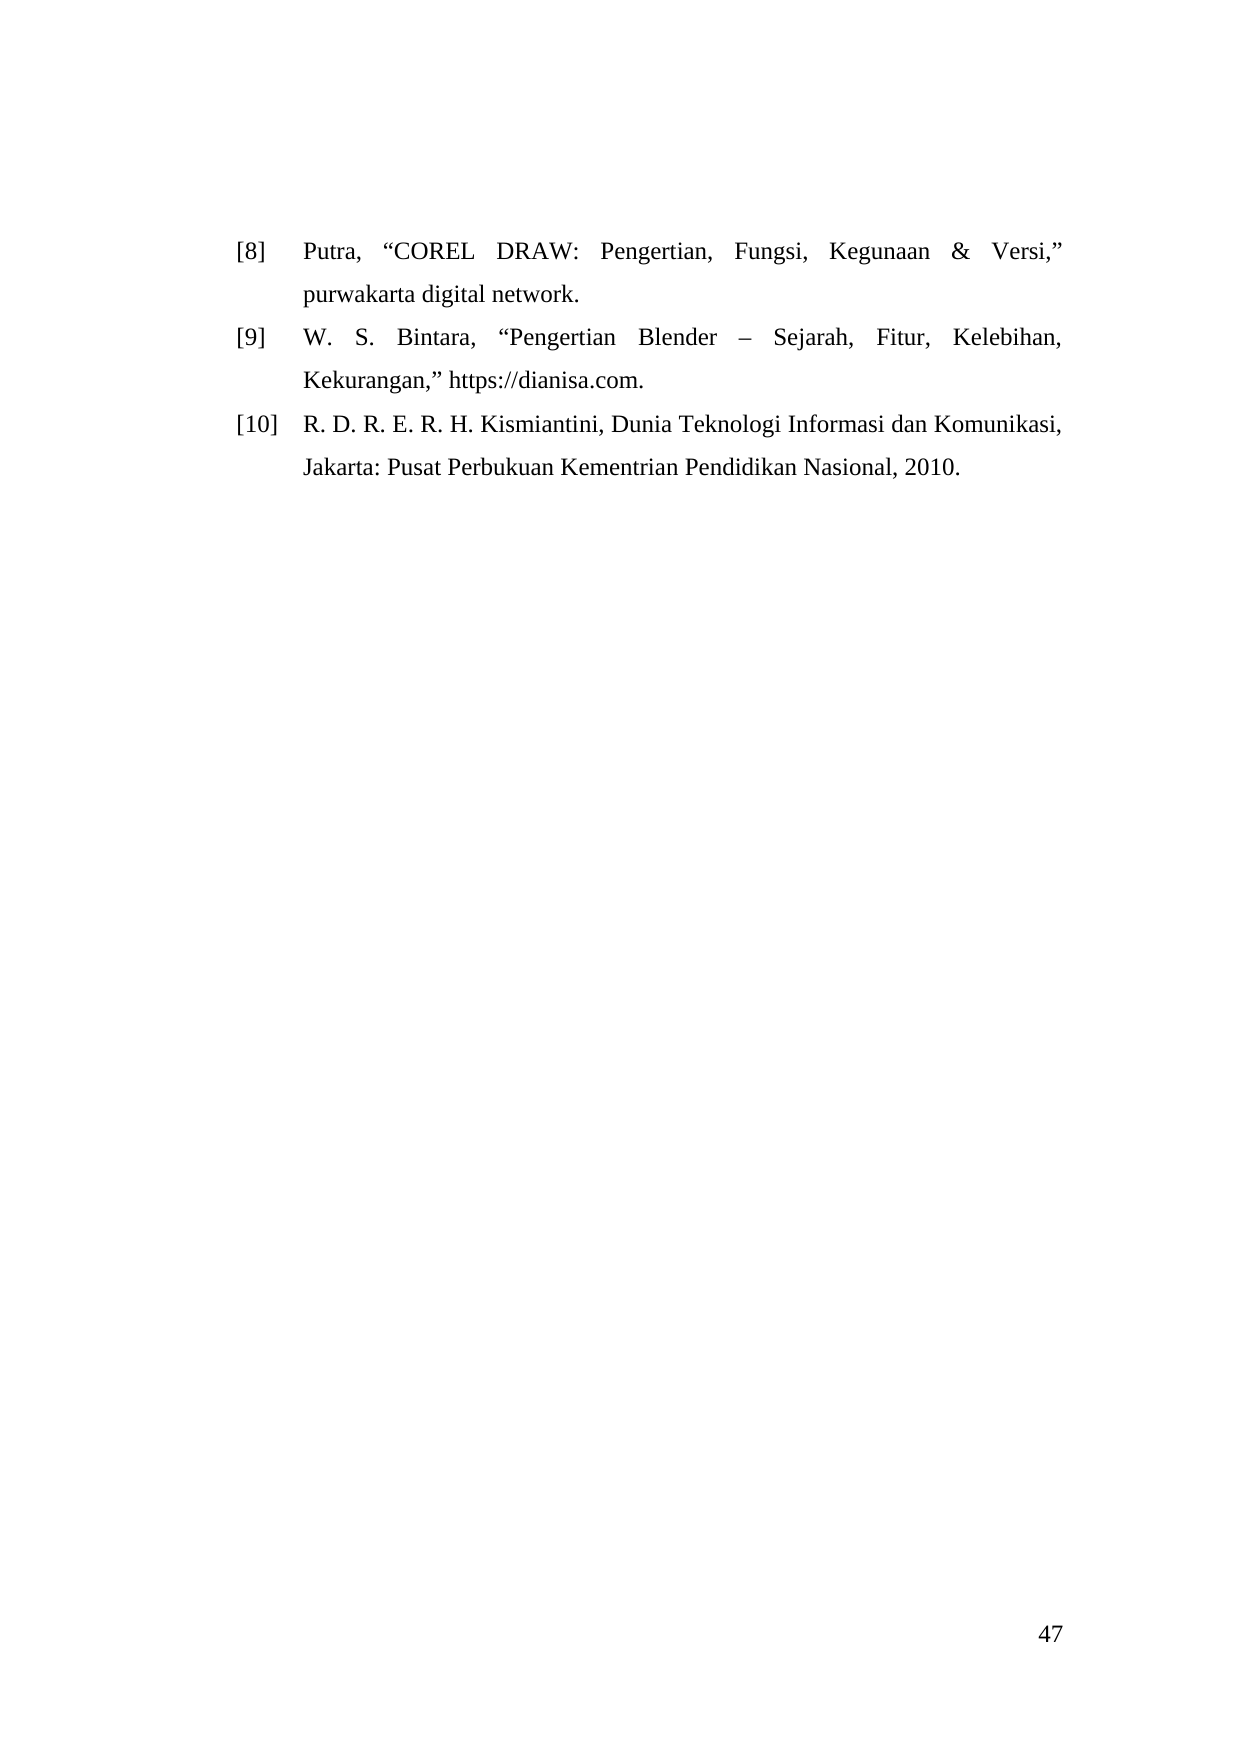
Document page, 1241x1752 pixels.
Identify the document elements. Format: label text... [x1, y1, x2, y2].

text [8] Putra, “COREL DRAW: Pengertian, Fungsi, Kegunaan & Versi,” purwakarta digital network. [236, 236, 1063, 308]
text [10] R. D. R. E. R. H. Kismiantini, Dunia Teknologi Informasi dan Komunikasi, Jakarta: Pusat Perbukuan Kementrian Pendidikan Nasional, 2010. [236, 409, 1063, 481]
text [9] W. S. Bintara, “Pengertian Blender – Sejarah, Fitur, Kelebihan, Kekurangan,” https://dianisa.com. [236, 322, 1063, 394]
